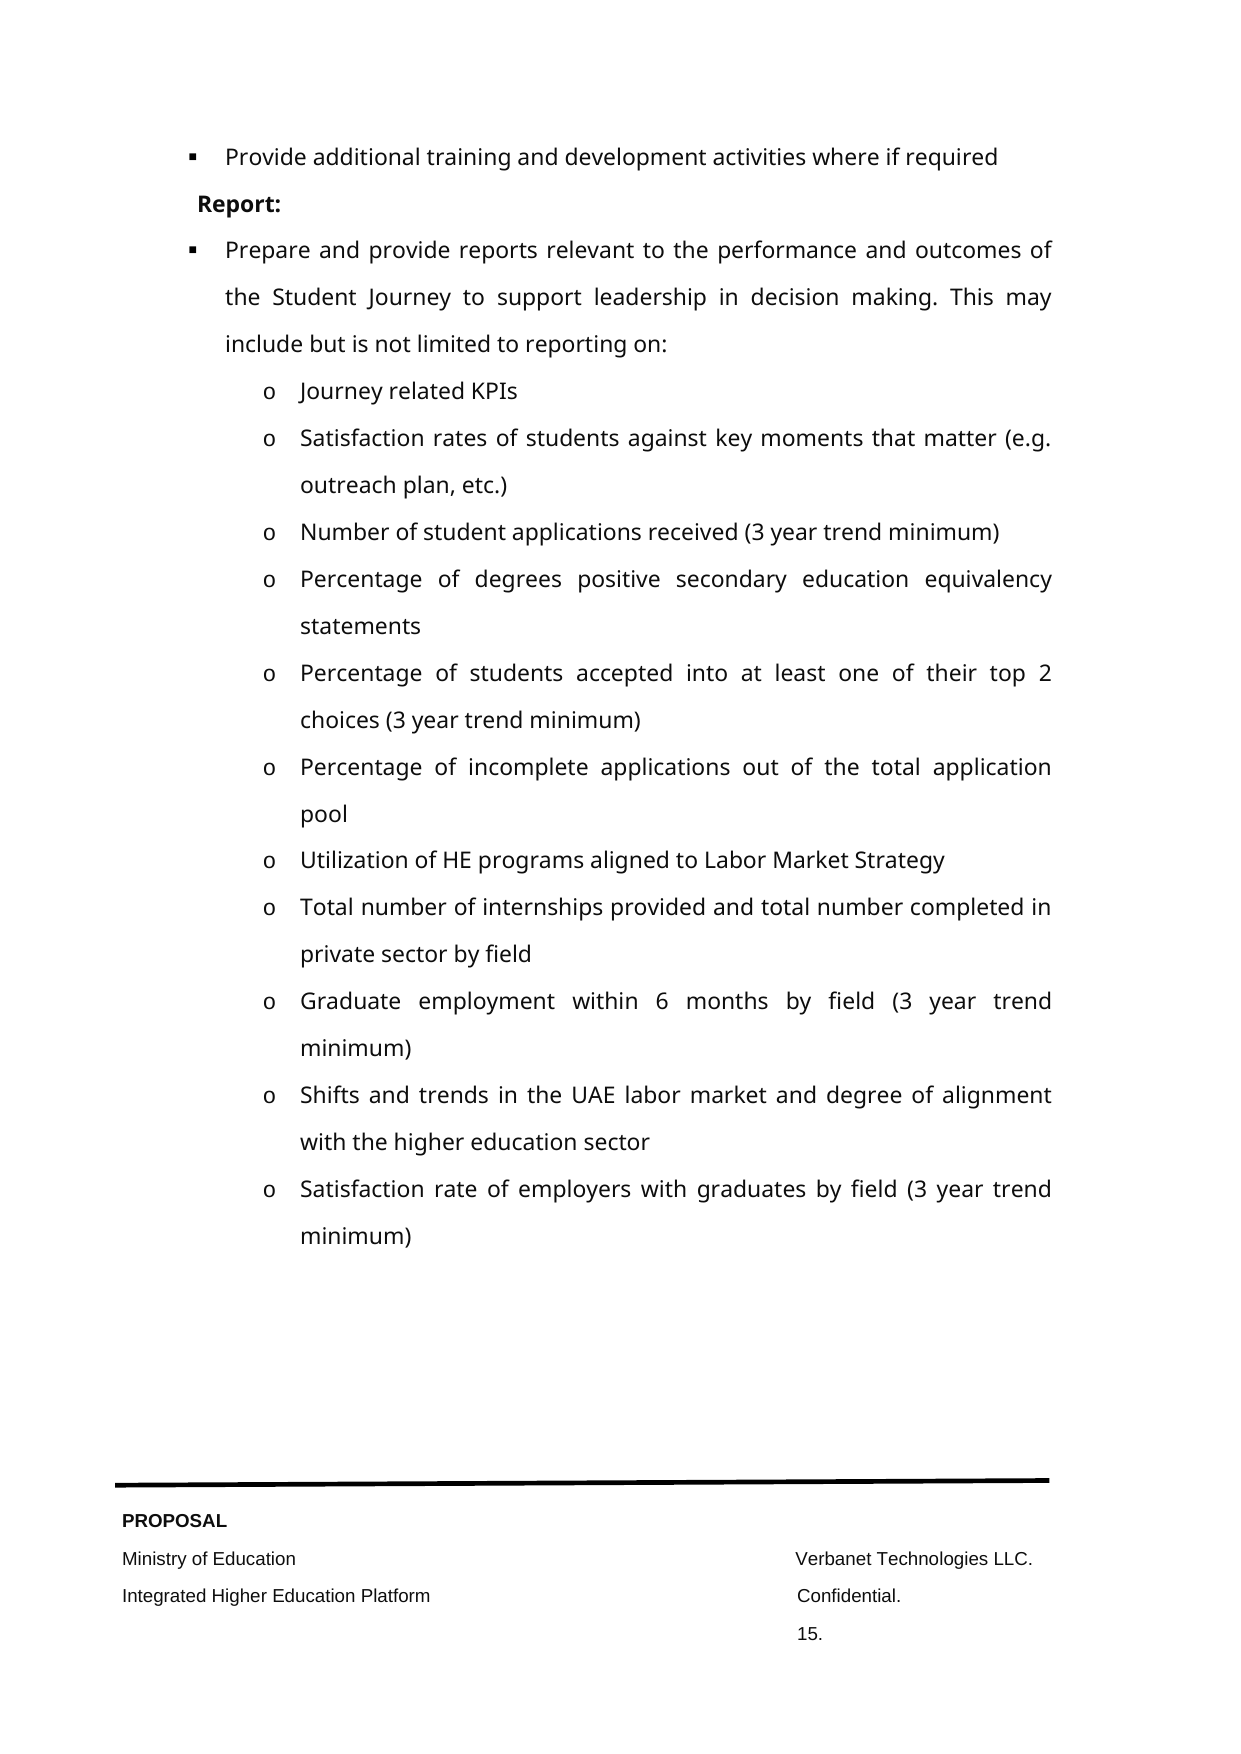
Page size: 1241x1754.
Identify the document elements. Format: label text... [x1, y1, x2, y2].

list Satisfaction rates of students against key moments that matter (e.g. outreach plan, etc.) [262, 422, 1053, 500]
list Journey related KPIs [262, 375, 1053, 406]
list Report: [197, 187, 1053, 219]
list Total number of internships provided and total number completed in private sector by field [262, 891, 1053, 969]
list Number of student applications received (3 year trend minimum) [262, 516, 1053, 547]
list Utilization of HE programs aligned to Labor Market Strategy [262, 844, 1053, 876]
list Prepare and provide reports relevant to the performance and outcomes of the Student Journey to support leadership in decision making. This may include but is not limited to reporting on: [187, 234, 1053, 359]
list Percentage of incomplete applications out of the total application pool [262, 751, 1053, 829]
list Percentage of degrees positive secondary education equivalency statements [262, 563, 1053, 641]
list Satisfaction rate of employers with graduates by field (3 year trend minimum) [262, 1173, 1053, 1251]
list Shifts and trends in the UAE labor market and degree of alignment with the higher education sector [262, 1079, 1053, 1157]
list Percentage of students accepted into at least one of their top 2 choices (3 year trend minimum) [262, 657, 1053, 735]
list Provide additional training and development activities where if required [187, 141, 1053, 172]
list Graduate employment within 6 months by field (3 year trend minimum) [262, 985, 1053, 1063]
